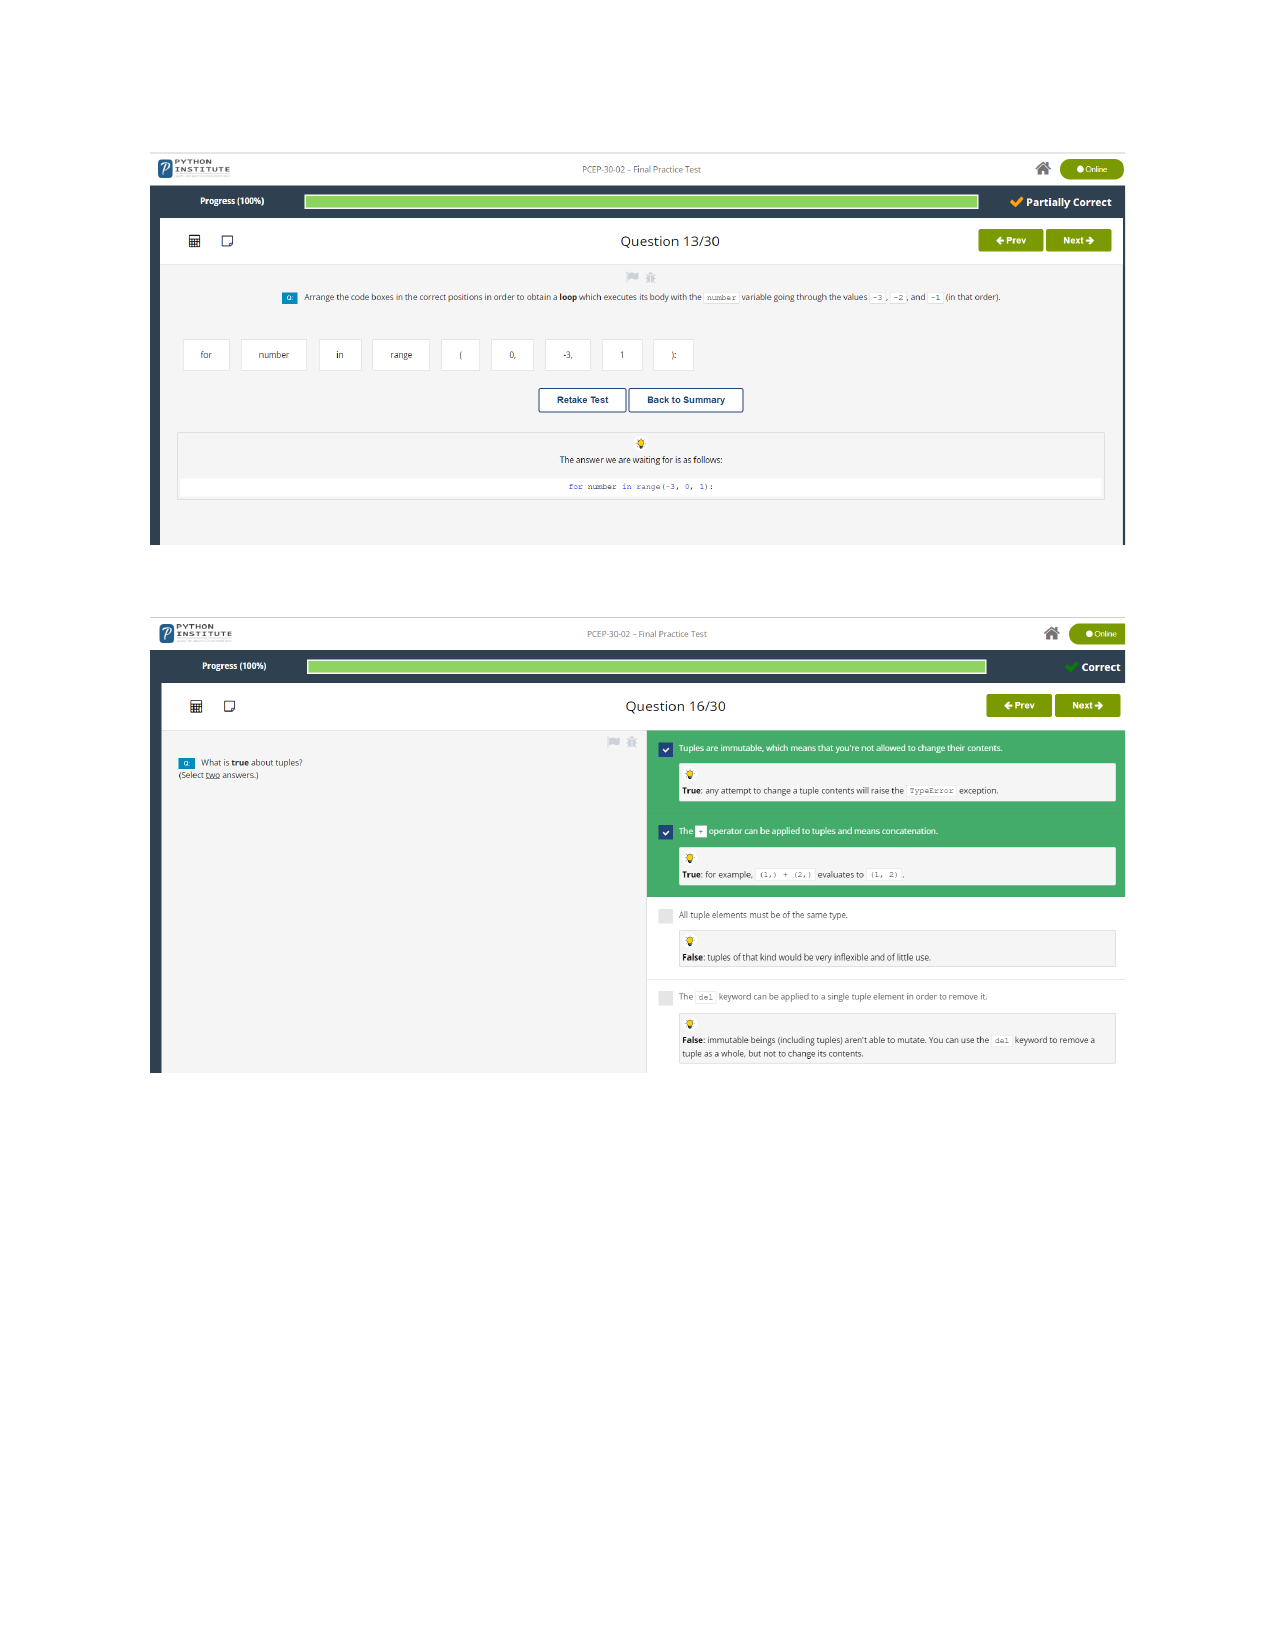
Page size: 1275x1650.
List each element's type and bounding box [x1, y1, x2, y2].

picture [150, 150, 1125, 545]
picture [150, 610, 1125, 1073]
